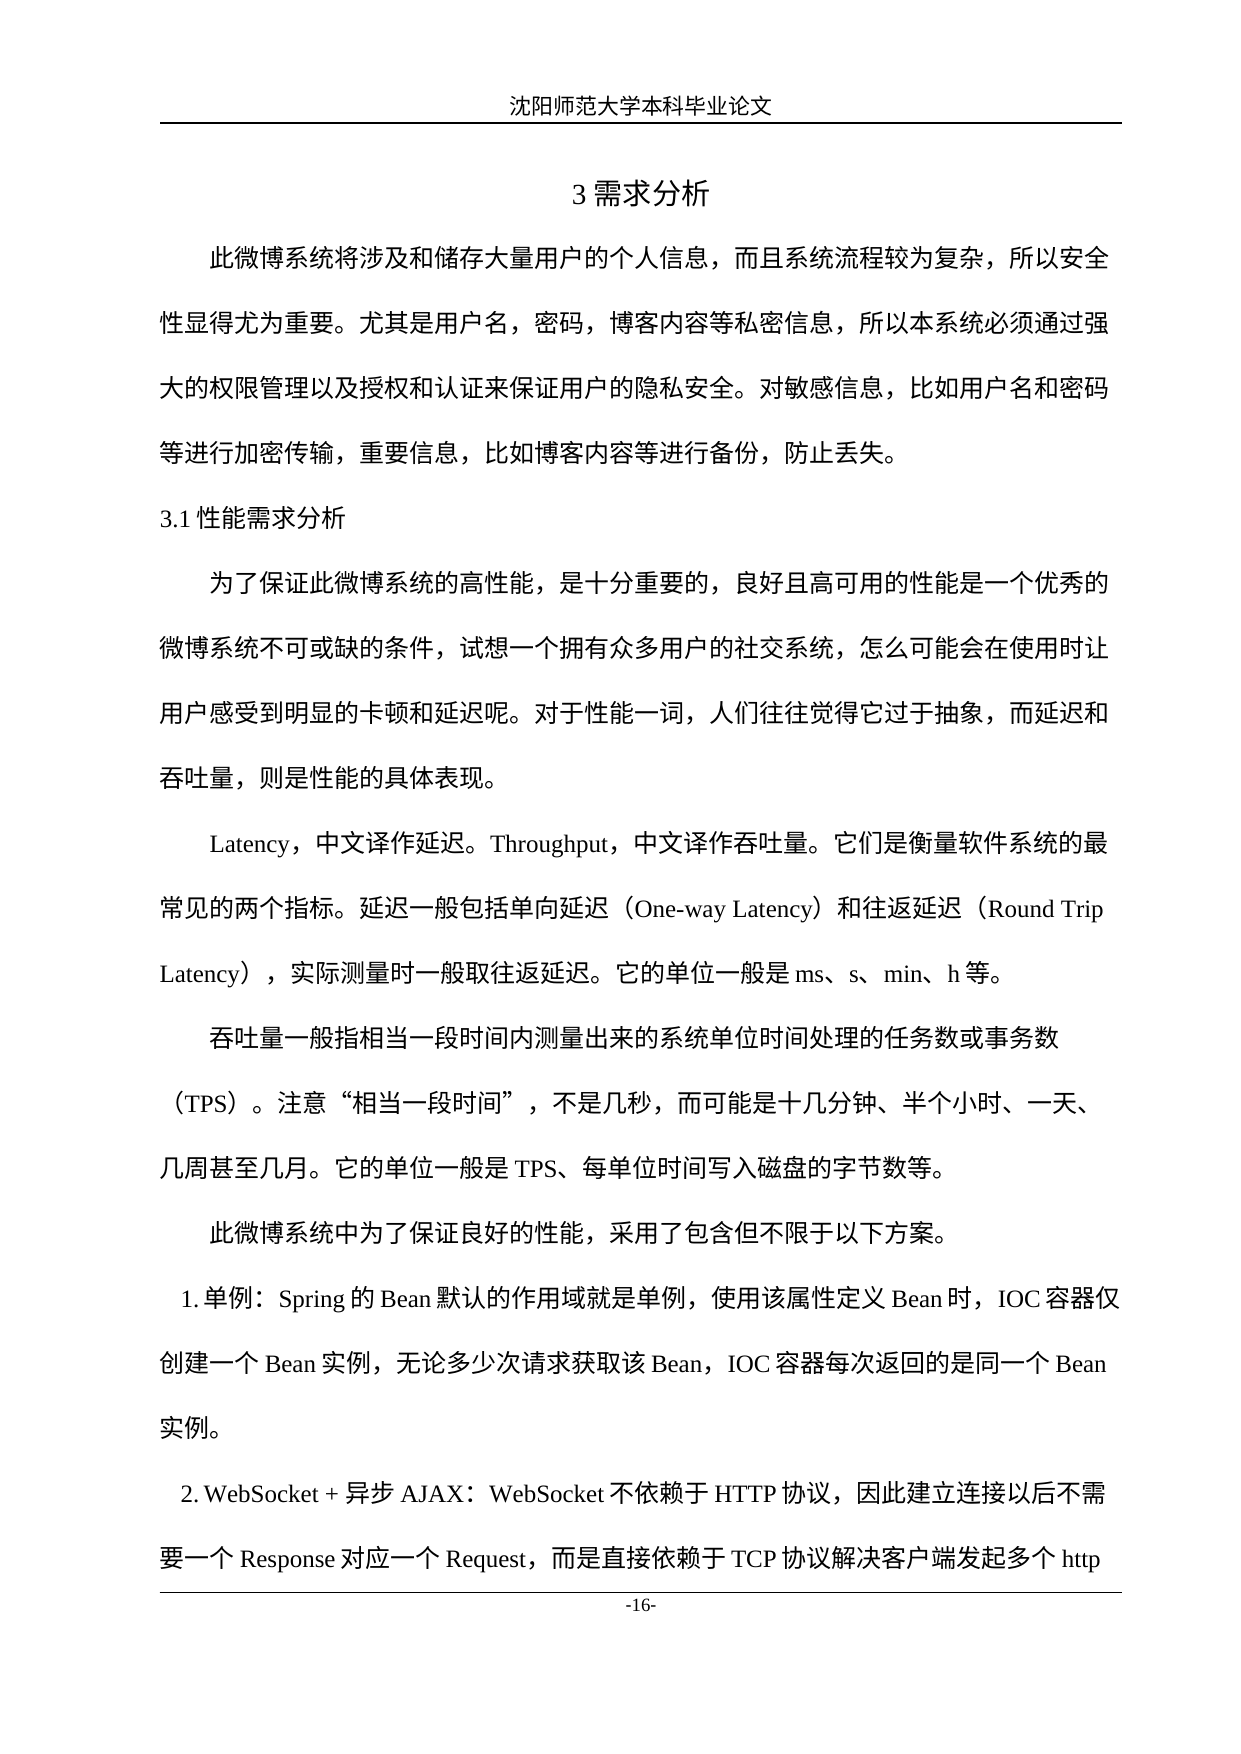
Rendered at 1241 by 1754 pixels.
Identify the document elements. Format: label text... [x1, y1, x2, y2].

subtitle 3.1性能需求分析 [159, 484, 1122, 549]
list 单例：Spring的Bean默认的作用域就是单例，使用该属性定义Bean时，IOC容器仅创建一个Bean实例，无论多少次请求获取该Bean，IOC容器每次返回的是同一个Bean实例。 [159, 1264, 1122, 1459]
text 为了保证此微博系统的高性能，是十分重要的，良好且高可用的性能是一个优秀的微博系统不可或缺的条件，试想一个拥有众多用户的社交系统，怎么可能会在使用时让用户感受到明显的卡顿和延迟呢。对于性能一词，人们往往觉得它过于抽象，而延迟和吞吐量，则是性能的具体表现。 [159, 549, 1122, 809]
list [159, 1459, 1122, 1589]
text 此微博系统中为了保证良好的性能，采用了包含但不限于以下方案。 [159, 1199, 1122, 1264]
text 吞吐量一般指相当一段时间内测量出来的系统单位时间处理的任务数或事务数（TPS）。注意“相当一段时间”，不是几秒，而可能是十几分钟、半个小时、一天、几周甚至几月。它的单位一般是TPS、每单位时间写入磁盘的字节数等。 [159, 1004, 1122, 1199]
text Latency，中文译作延迟。Throughput，中文译作吞吐量。它们是衡量软件系统的最常见的两个指标。延迟一般包括单向延迟（One-way Latency）和往返延迟（Round Trip Latency），实际测量时一般取往返延迟。它的单位一般是ms、s、min、h等。 [159, 809, 1122, 1004]
text 此微博系统将涉及和储存大量用户的个人信息，而且系统流程较为复杂，所以安全性显得尤为重要。尤其是用户名，密码，博客内容等私密信息，所以本系统必须通过强大的权限管理以及授权和认证来保证用户的隐私安全。对敏感信息，比如用户名和密码等进行加密传输，重要信息，比如博客内容等进行备份，防止丢失。 [159, 224, 1122, 484]
subtitle 3 需求分析 [159, 159, 1122, 224]
